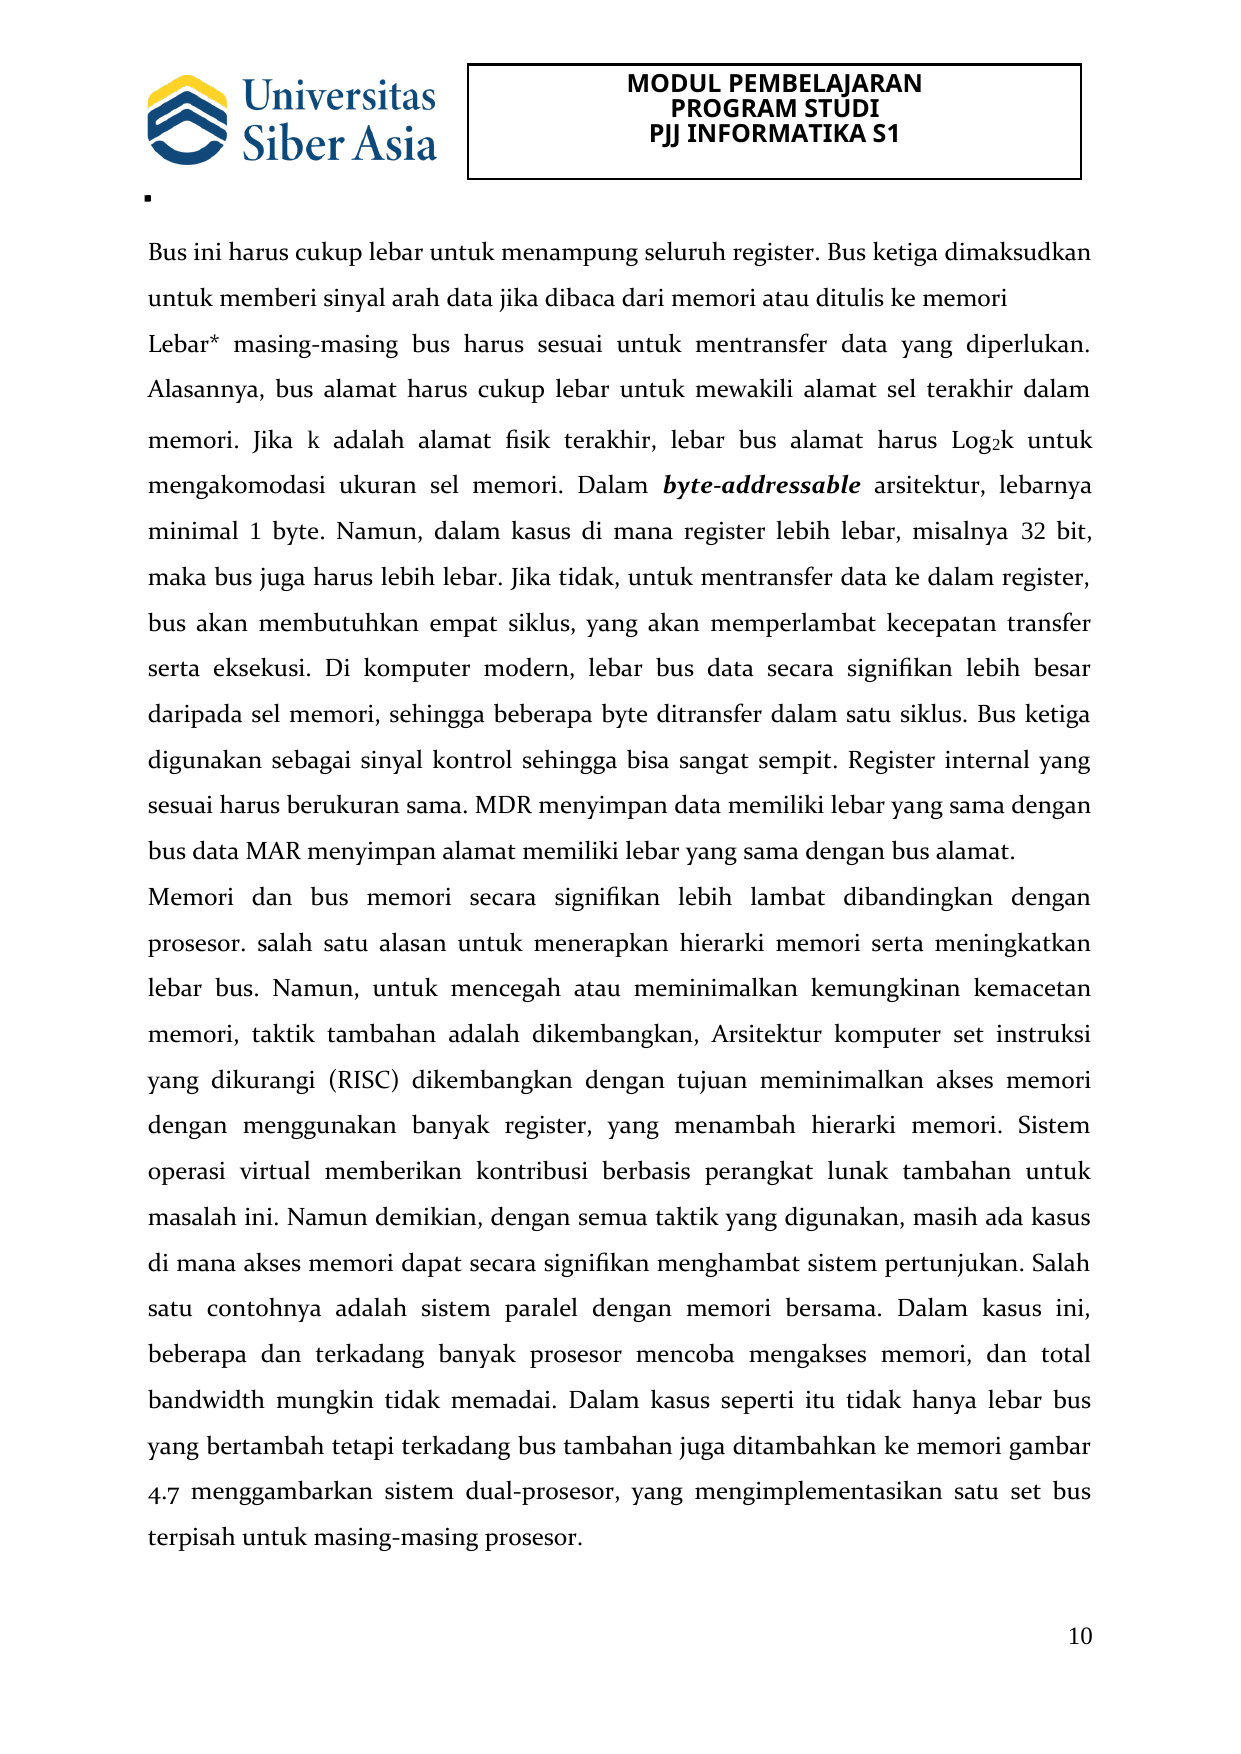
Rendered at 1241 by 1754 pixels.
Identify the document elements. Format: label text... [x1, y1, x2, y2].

picture [147, 75, 437, 165]
text Lebar* masing-masing bus harus sesuai untuk mentransfer data yang diperlukan. Alasannya, bus alamat harus cukup lebar untuk mewakili alamat sel terakhir dalam memori. Jika k adalah alamat fisik terakhir, lebar bus alamat harus Log2k untuk mengakomodasi ukuran sel memori. Dalam byte-addressable arsitektur, lebarnya minimal 1 byte. Namun, dalam kasus di mana register lebih lebar, misalnya 32 bit, maka bus juga harus lebih lebar. Jika tidak, untuk mentransfer data ke dalam register, bus akan membutuhkan empat siklus, yang akan memperlambat kecepatan transfer serta eksekusi. Di komputer modern, lebar bus data secara signifikan lebih besar daripada sel memori, sehingga beberapa byte ditransfer dalam satu siklus. Bus ketiga digunakan sebagai sinyal kontrol sehingga bisa sangat sempit. Register internal yang sesuai harus berukuran sama. MDR menyimpan data memiliki lebar yang sama dengan bus data MAR menyimpan alamat memiliki lebar yang sama dengan bus alamat. [148, 328, 1092, 866]
text Bus ini harus cukup lebar untuk menampung seluruh register. Bus ketiga dimaksudkan untuk memberi sinyal arah data jika dibaca dari memori atau ditulis ke memori [148, 236, 1092, 312]
text Memori dan bus memori secara signifikan lebih lambat dibandingkan dengan prosesor. salah satu alasan untuk menerapkan hierarki memori serta meningkatkan lebar bus. Namun, untuk mencegah atau meminimalkan kemungkinan kemacetan memori, taktik tambahan adalah dikembangkan, Arsitektur komputer set instruksi yang dikurangi (RISC) dikembangkan dengan tujuan meminimalkan akses memori dengan menggunakan banyak register, yang menambah hierarki memori. Sistem operasi virtual memberikan kontribusi berbasis perangkat lunak tambahan untuk masalah ini. Namun demikian, dengan semua taktik yang digunakan, masih ada kasus di mana akses memori dapat secara signifikan menghambat sistem pertunjukan. Salah satu contohnya adalah sistem paralel dengan memori bersama. Dalam kasus ini, beberapa dan terkadang banyak prosesor mencoba mengakses memori, dan total bandwidth mungkin tidak memadai. Dalam kasus seperti itu tidak hanya lebar bus yang bertambah tetapi terkadang bus tambahan juga ditambahkan ke memori gambar 4.7 menggambarkan sistem dual-prosesor, yang mengimplementasikan satu set bus terpisah untuk masing-masing prosesor. [148, 881, 1092, 1552]
